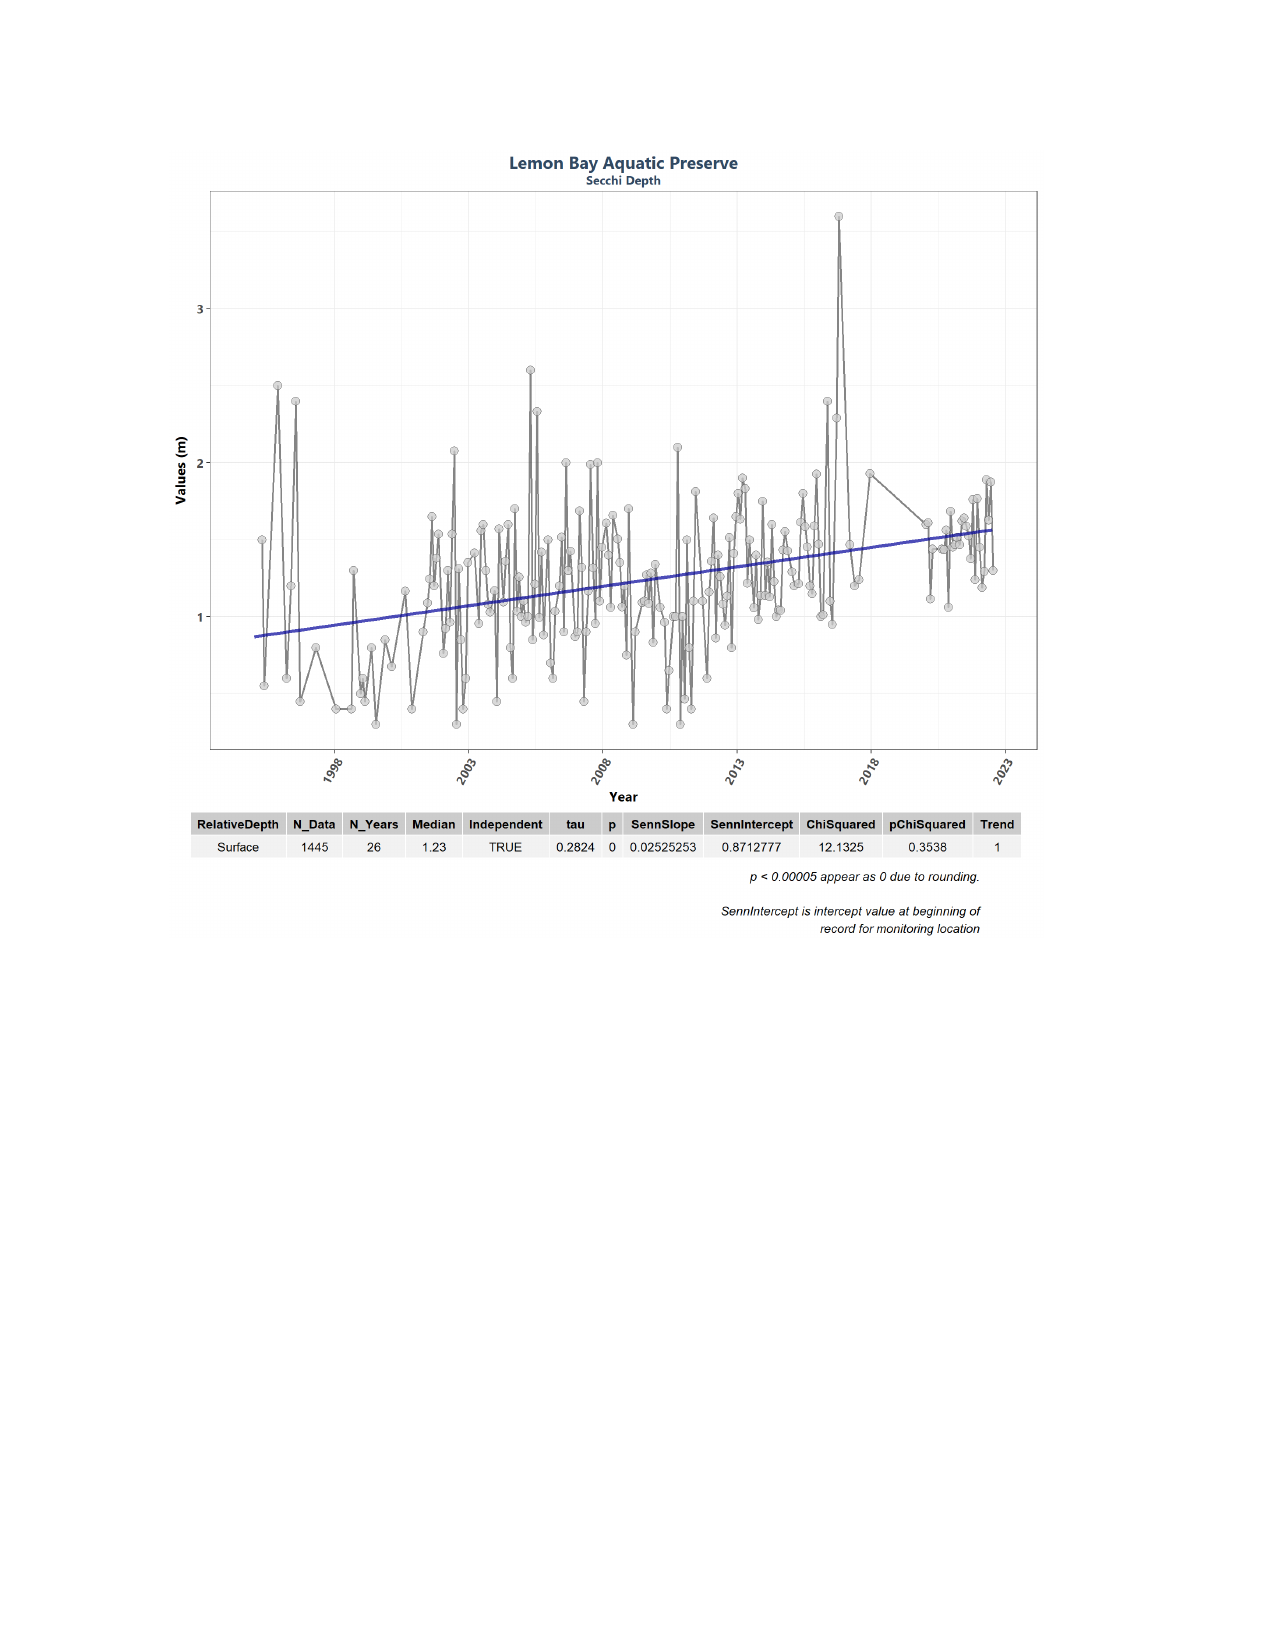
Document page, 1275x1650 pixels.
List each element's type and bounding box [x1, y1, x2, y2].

picture [168, 150, 1044, 938]
